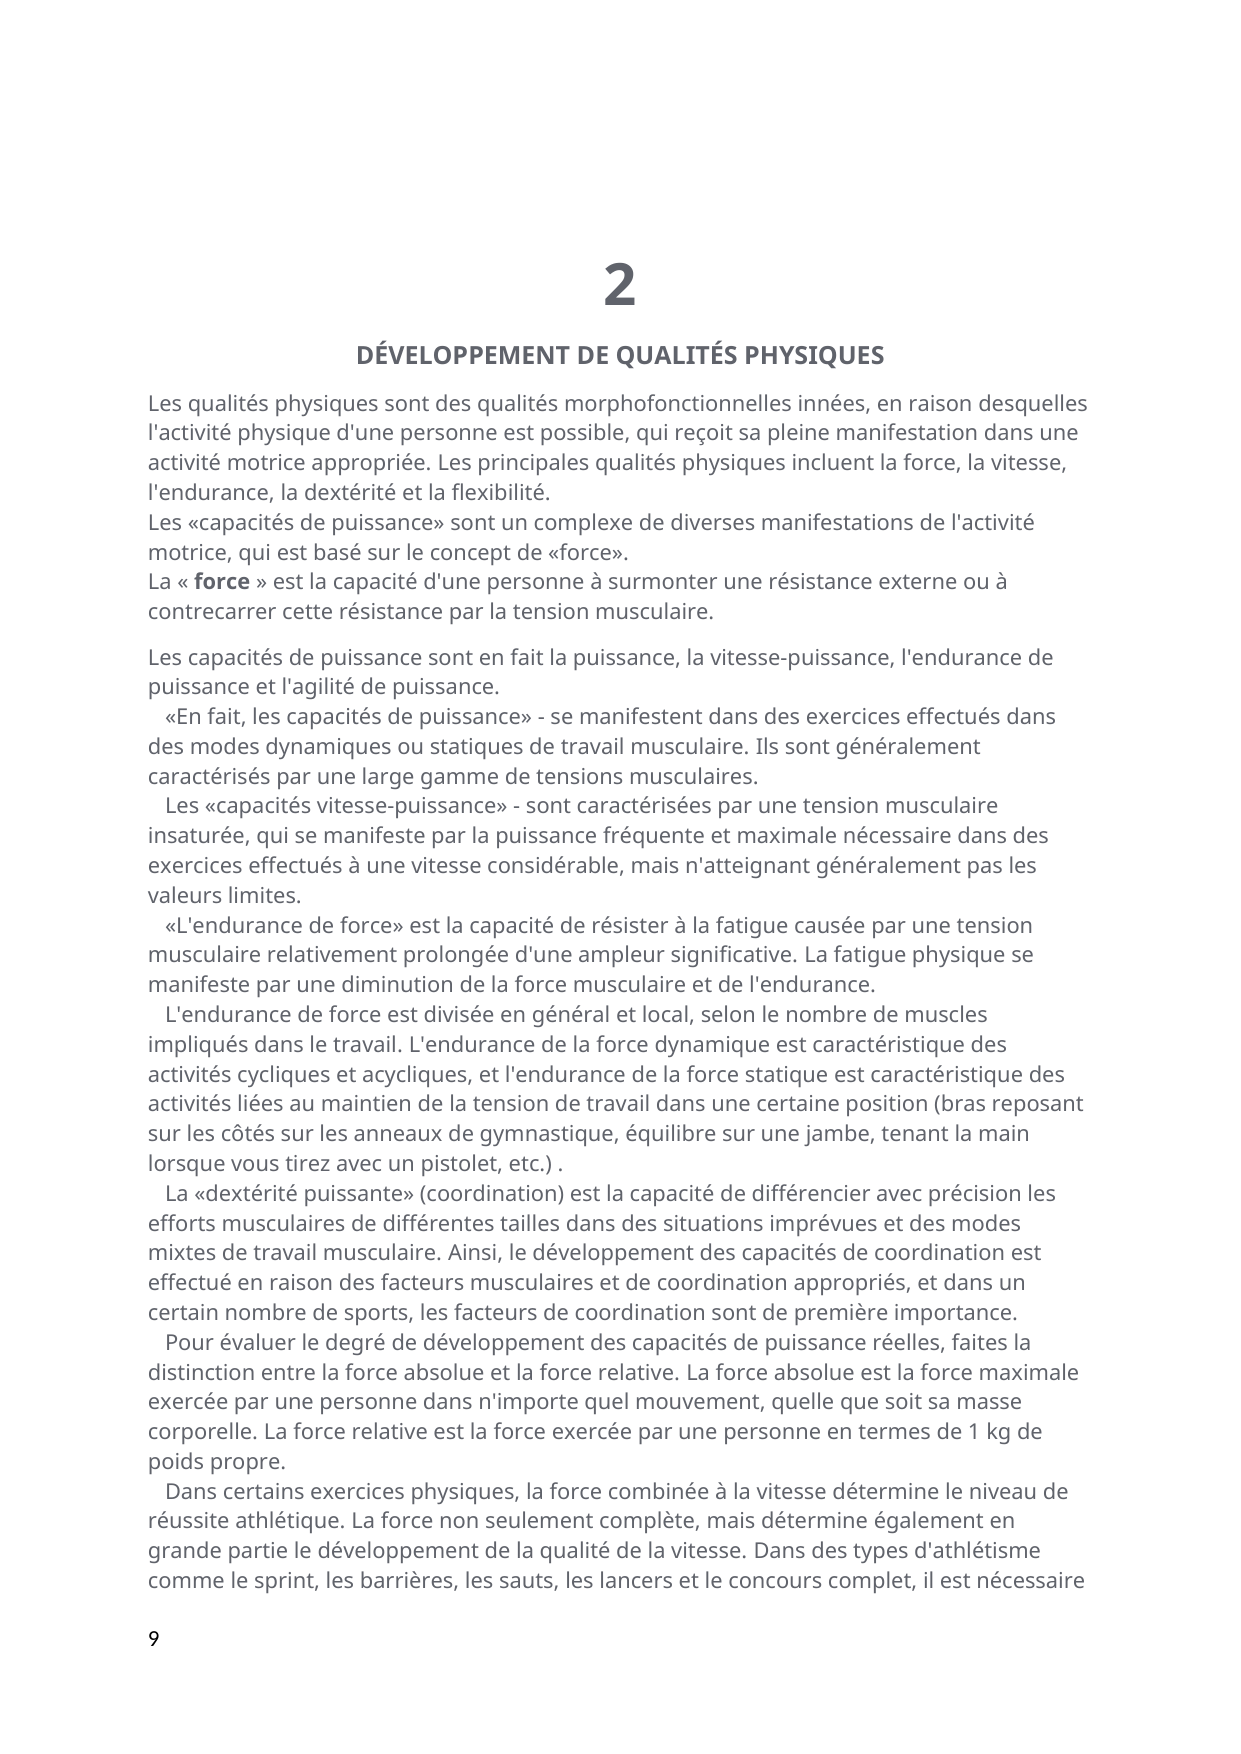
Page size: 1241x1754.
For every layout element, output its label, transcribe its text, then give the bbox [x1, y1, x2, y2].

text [148, 641, 1093, 1595]
subtitle DÉVELOPPEMENT DE QUALITÉS PHYSIQUES [148, 338, 1093, 372]
text 2 [148, 243, 1093, 322]
text Les qualités physiques sont des qualités morphofonctionnelles innées, en raison desquelles l'activité physique d'une personne est possible, qui reçoit sa pleine manifestation dans une activité motrice appropriée. Les principales qualités physiques incluent la force, la vitesse, l'endurance, la dextérité et la flexibilité. Les «capacités de puissance» sont un complexe de diverses manifestations de l'activité motrice, qui est basé sur le concept de «force». La « force » est la capacité d'une personne à surmonter une résistance externe ou à contrecarrer cette résistance par la tension musculaire. [148, 387, 1093, 626]
